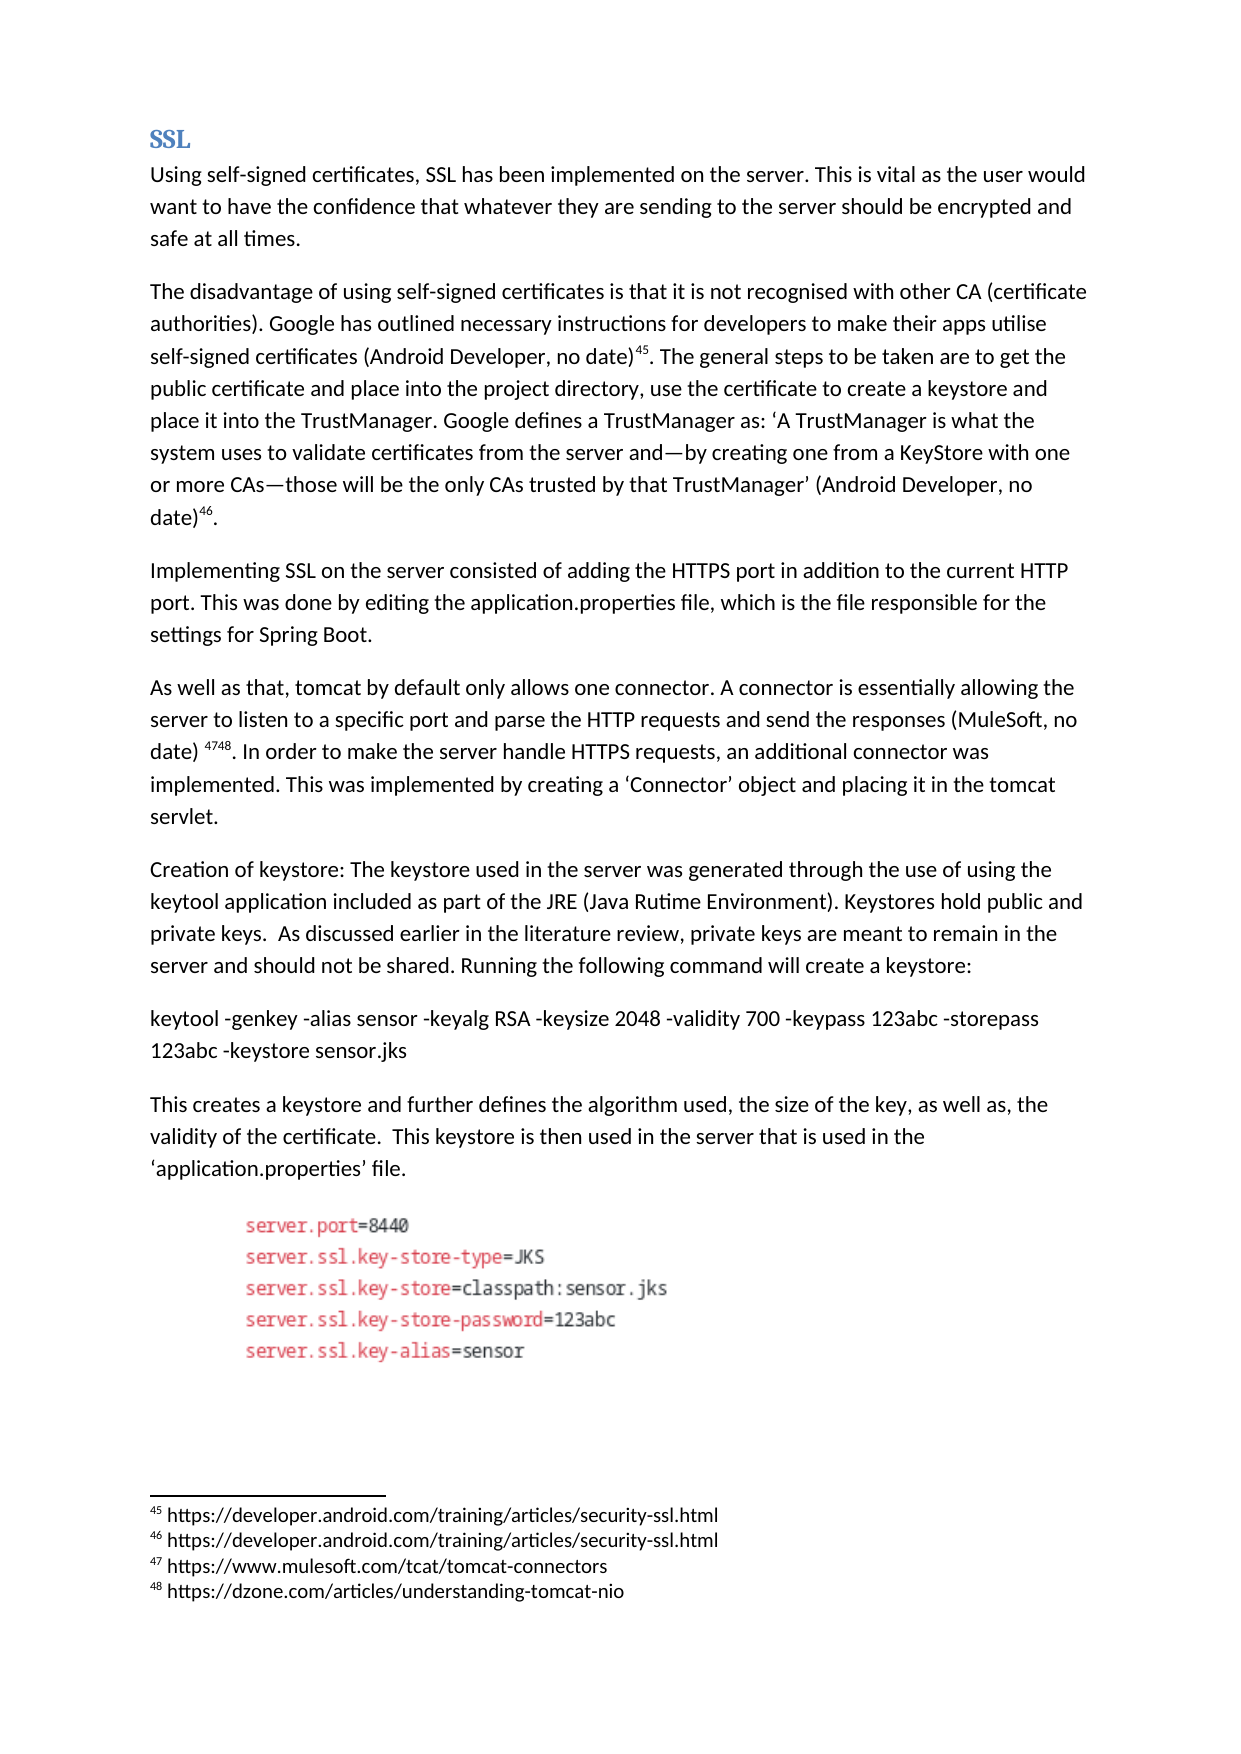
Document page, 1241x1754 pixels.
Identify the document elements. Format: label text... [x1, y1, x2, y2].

text keytool -genkey -alias sensor -keyalg RSA -keysize 2048 -validity 700 -keypass 123abc -storepass 123abc -keystore sensor.jks [150, 1004, 1090, 1065]
text Implementing SSL on the server consisted of adding the HTTPS port in addition to the current HTTP port. This was done by editing the application.properties file, which is the file responsible for the settings for Spring Boot. [150, 556, 1090, 648]
text As well as that, tomcat by default only allows one connector. A connector is essentially allowing the server to listen to a specific port and parse the HTTP requests and send the responses (MuleSoft, no date) . In order to make the server handle HTTPS requests, an additional connector was implemented. This was implemented by creating a ‘Connector’ object and placing it in the tomcat servlet. [150, 673, 1090, 830]
text Using self-signed certificates, SSL has been implemented on the server. This is vital as the user would want to have the confidence that whatever they are sending to the server should be encrypted and safe at all times. [150, 160, 1090, 252]
text Creation of keystore: The keystore used in the server was generated through the use of using the keytool application included as part of the JRE (Java Rutime Environment). Keystores hold public and private keys. As discussed earlier in the literature review, private keys are meant to remain in the server and should not be shared. Running the following command will create a keystore: [150, 855, 1090, 979]
text The disadvantage of using self-signed certificates is that it is not recognised with other CA (certificate authorities). Google has outlined necessary instructions for developers to make their apps utilise self-signed certificates (Android Developer, no date). The general steps to be taken are to get the public certificate and place into the project directory, use the certificate to create a keystore and place it into the TrustManager. Google defines a TrustManager as: ‘A TrustManager is what the system uses to validate certificates from the server and—by creating one from a KeyStore with one or more CAs—those will be the only CAs trusted by that TrustManager’ (Android Developer, no date). [150, 277, 1090, 531]
subtitle SSL [150, 124, 1090, 155]
text This creates a keystore and further defines the algorithm used, the size of the key, as well as, the validity of the certificate. This keystore is then used in the server that is used in the ‘application.properties’ file. [150, 1090, 1090, 1182]
